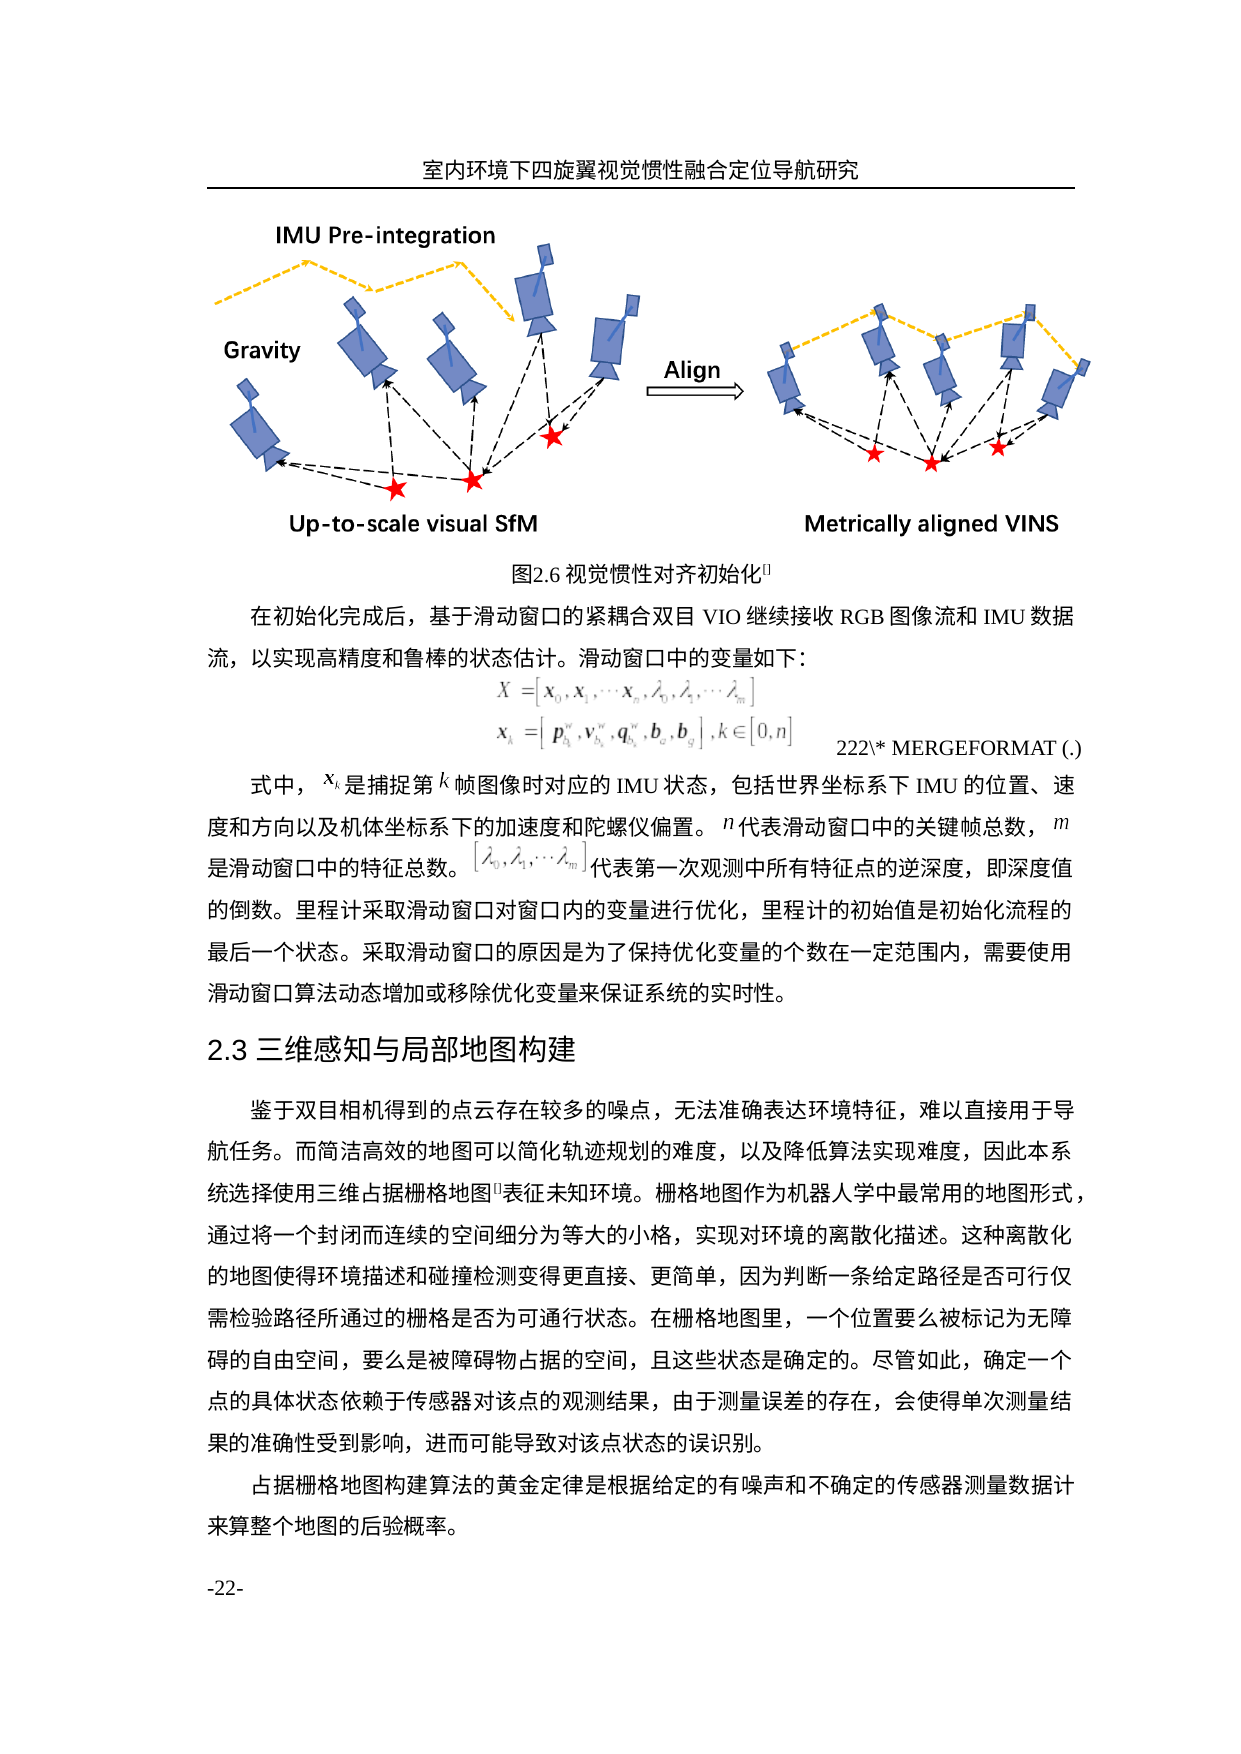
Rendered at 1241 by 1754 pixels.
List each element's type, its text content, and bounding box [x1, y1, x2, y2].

text 式中，是捕捉第帧图像时对应的IMU状态，包括世界坐标系下IMU的位置、速度和方向以及机体坐标系下的加速度和陀螺仪偏置。代表滑动窗口中的关键帧总数，是滑动窗口中的特征总数。代表第一次观测中所有特征点的逆深度，即深度值的倒数。里程计采取滑动窗口对窗口内的变量进行优化，里程计的初始值是初始化流程的最后一个状态。采取滑动窗口的原因是为了保持优化变量的个数在一定范围内，需要使用滑动窗口算法动态增加或移除优化变量来保证系统的实时性。 [207, 760, 1075, 1010]
text 占据栅格地图构建算法的黄金定律是根据给定的有噪声和不确定的传感器测量数据计来算整个地图的后验概率。 [207, 1460, 1075, 1543]
text 鉴于双目相机得到的点云存在较多的噪点，无法准确表达环境特征，难以直接用于导航任务。而简洁高效的地图可以简化轨迹规划的难度，以及降低算法实现难度，因此本系统选择使用三维占据栅格地图[]表征未知环境。栅格地图作为机器人学中最常用的地图形式，通过将一个封闭而连续的空间细分为等大的小格，实现对环境的离散化描述。这种离散化的地图使得环境描述和碰撞检测变得更直接、更简单，因为判断一条给定路径是否可行仅需检验路径所通过的栅格是否为可通行状态。在栅格地图里，一个位置要么被标记为无障碍的自由空间，要么是被障碍物占据的空间，且这些状态是确定的。尽管如此，确定一个点的具体状态依赖于传感器对该点的观测结果，由于测量误差的存在，会使得单次测量结果的准确性受到影响，进而可能导致对该点状态的误识别。 [207, 1085, 1075, 1460]
picture [206, 195, 1106, 550]
text 在初始化完成后，基于滑动窗口的紧耦合双目VIO继续接收RGB图像流和IMU数据流，以实现高精度和鲁棒的状态估计。滑动窗口中的变量如下： [207, 591, 1075, 674]
subtitle 三维感知与局部地图构建 [207, 1027, 1075, 1068]
